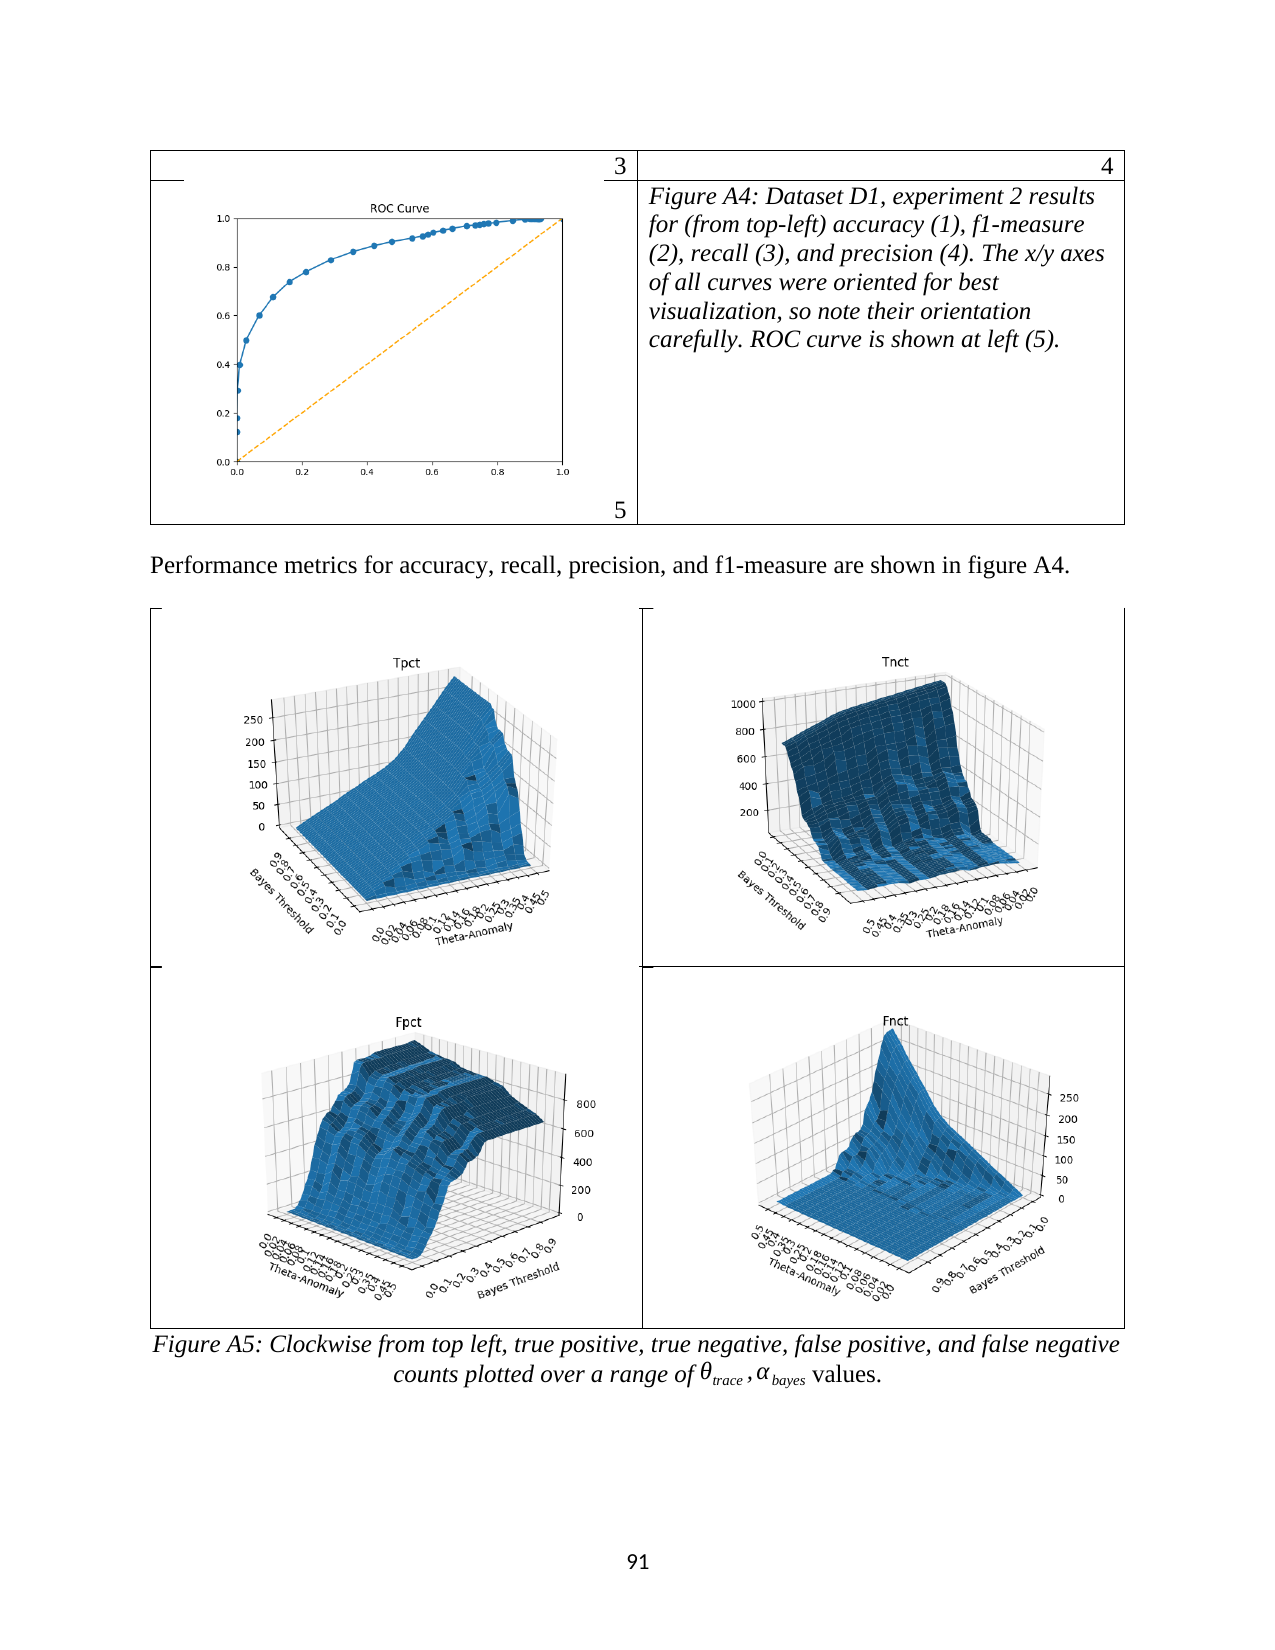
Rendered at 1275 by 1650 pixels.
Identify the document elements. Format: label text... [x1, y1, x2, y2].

table_cell 3 [151, 151, 637, 180]
picture [653, 967, 1124, 1321]
picture [184, 180, 604, 496]
table_cell 5 [151, 181, 637, 524]
text Performance metrics for accuracy, recall, precision, and f1-measure are shown in figure A4. [150, 550, 1125, 579]
table_cell [643, 968, 1124, 1328]
text Figure A5: Clockwise from top left, true positive, true negative, false positive, and false negative counts plotted over a range of values. [150, 1329, 1125, 1389]
table_cell Figure A4: Dataset D1, experiment 2 results for (from top-left) accuracy (1), f1-measure (2), recall (3), and precision (4). The x/y axes of all curves were oriented for best visualization, so note their orientation carefully. ROC curve is shown at left (5). [638, 181, 1124, 524]
table_cell 4 [638, 151, 1124, 180]
table_header [643, 609, 1124, 966]
table_cell [151, 968, 161, 1328]
table_header [151, 609, 161, 966]
picture [161, 608, 642, 1328]
picture [653, 608, 1124, 962]
